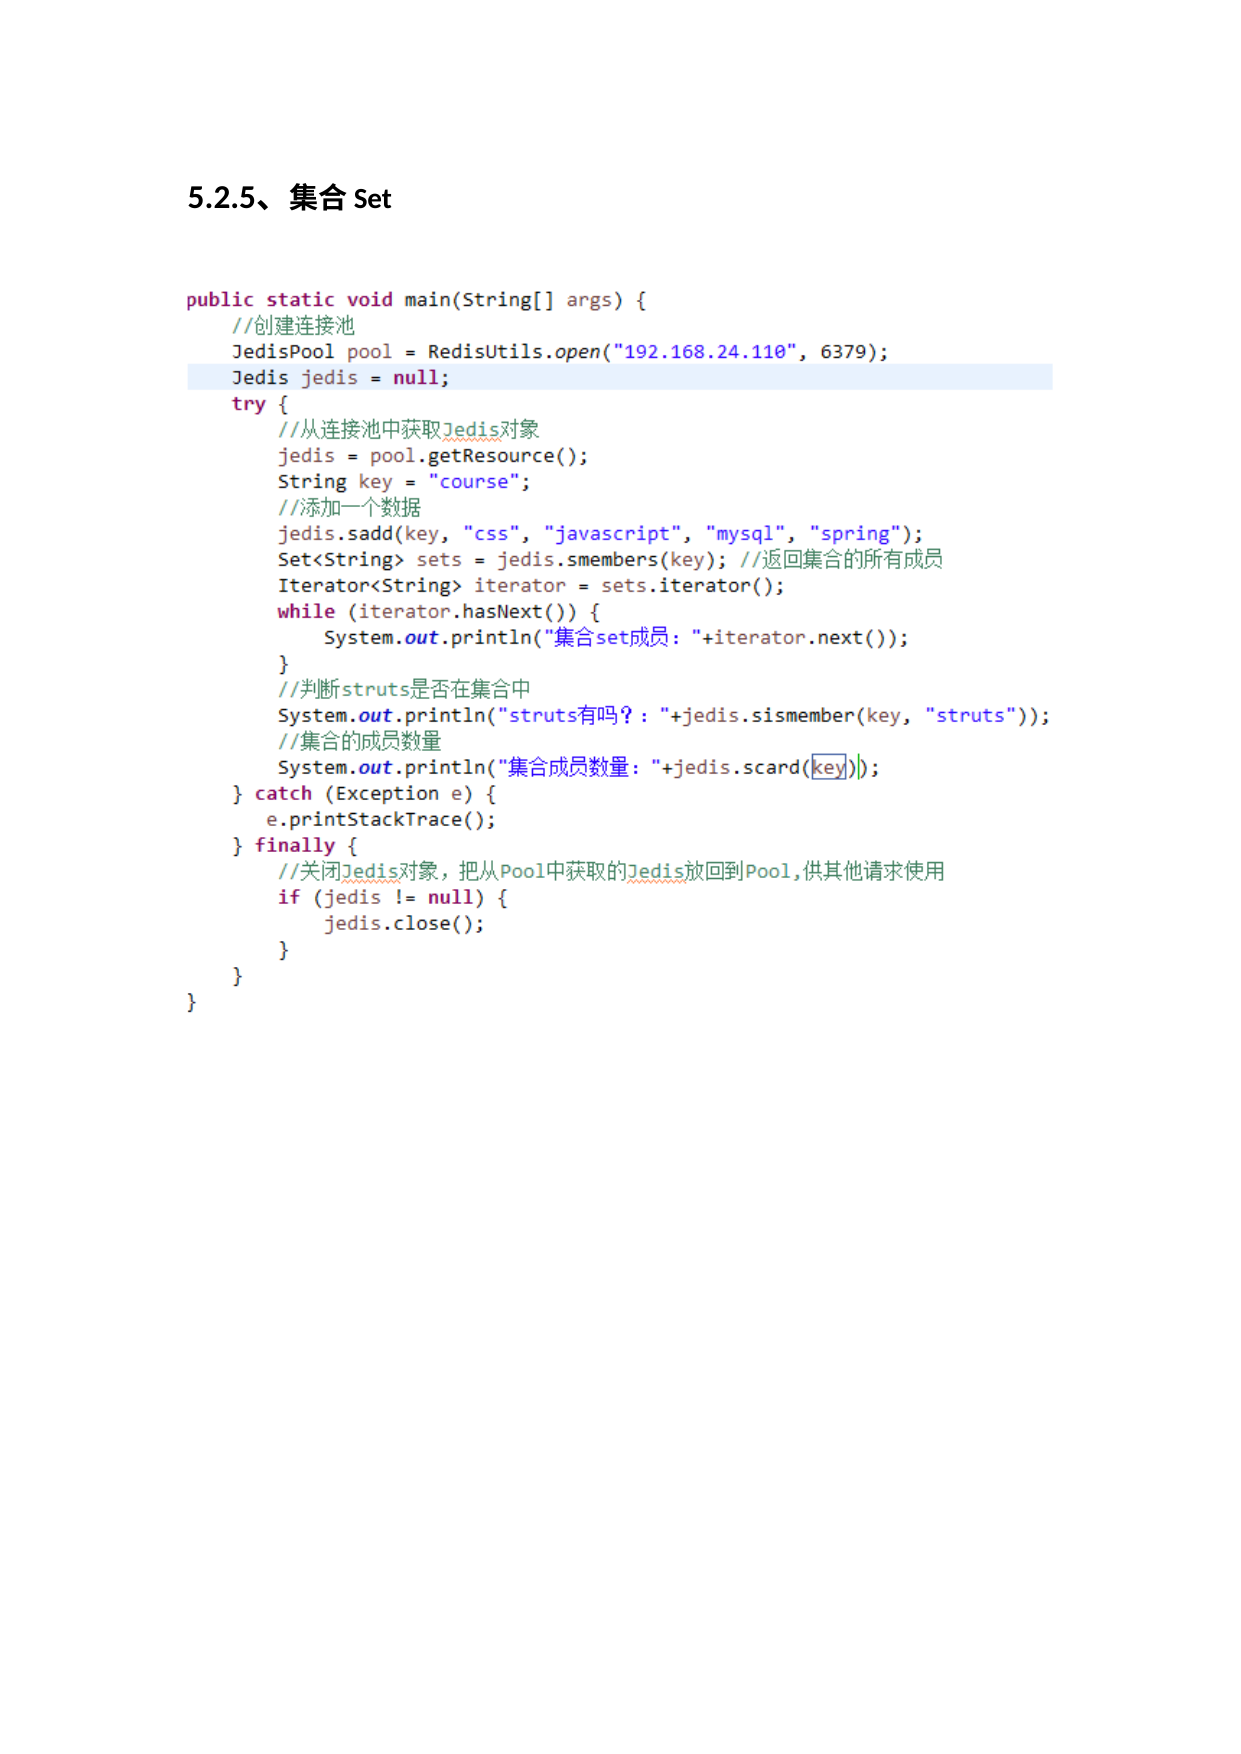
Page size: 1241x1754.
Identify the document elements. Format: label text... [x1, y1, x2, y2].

picture [187, 289, 1053, 1018]
subtitle 5.2.5、集合Set [187, 162, 1053, 227]
